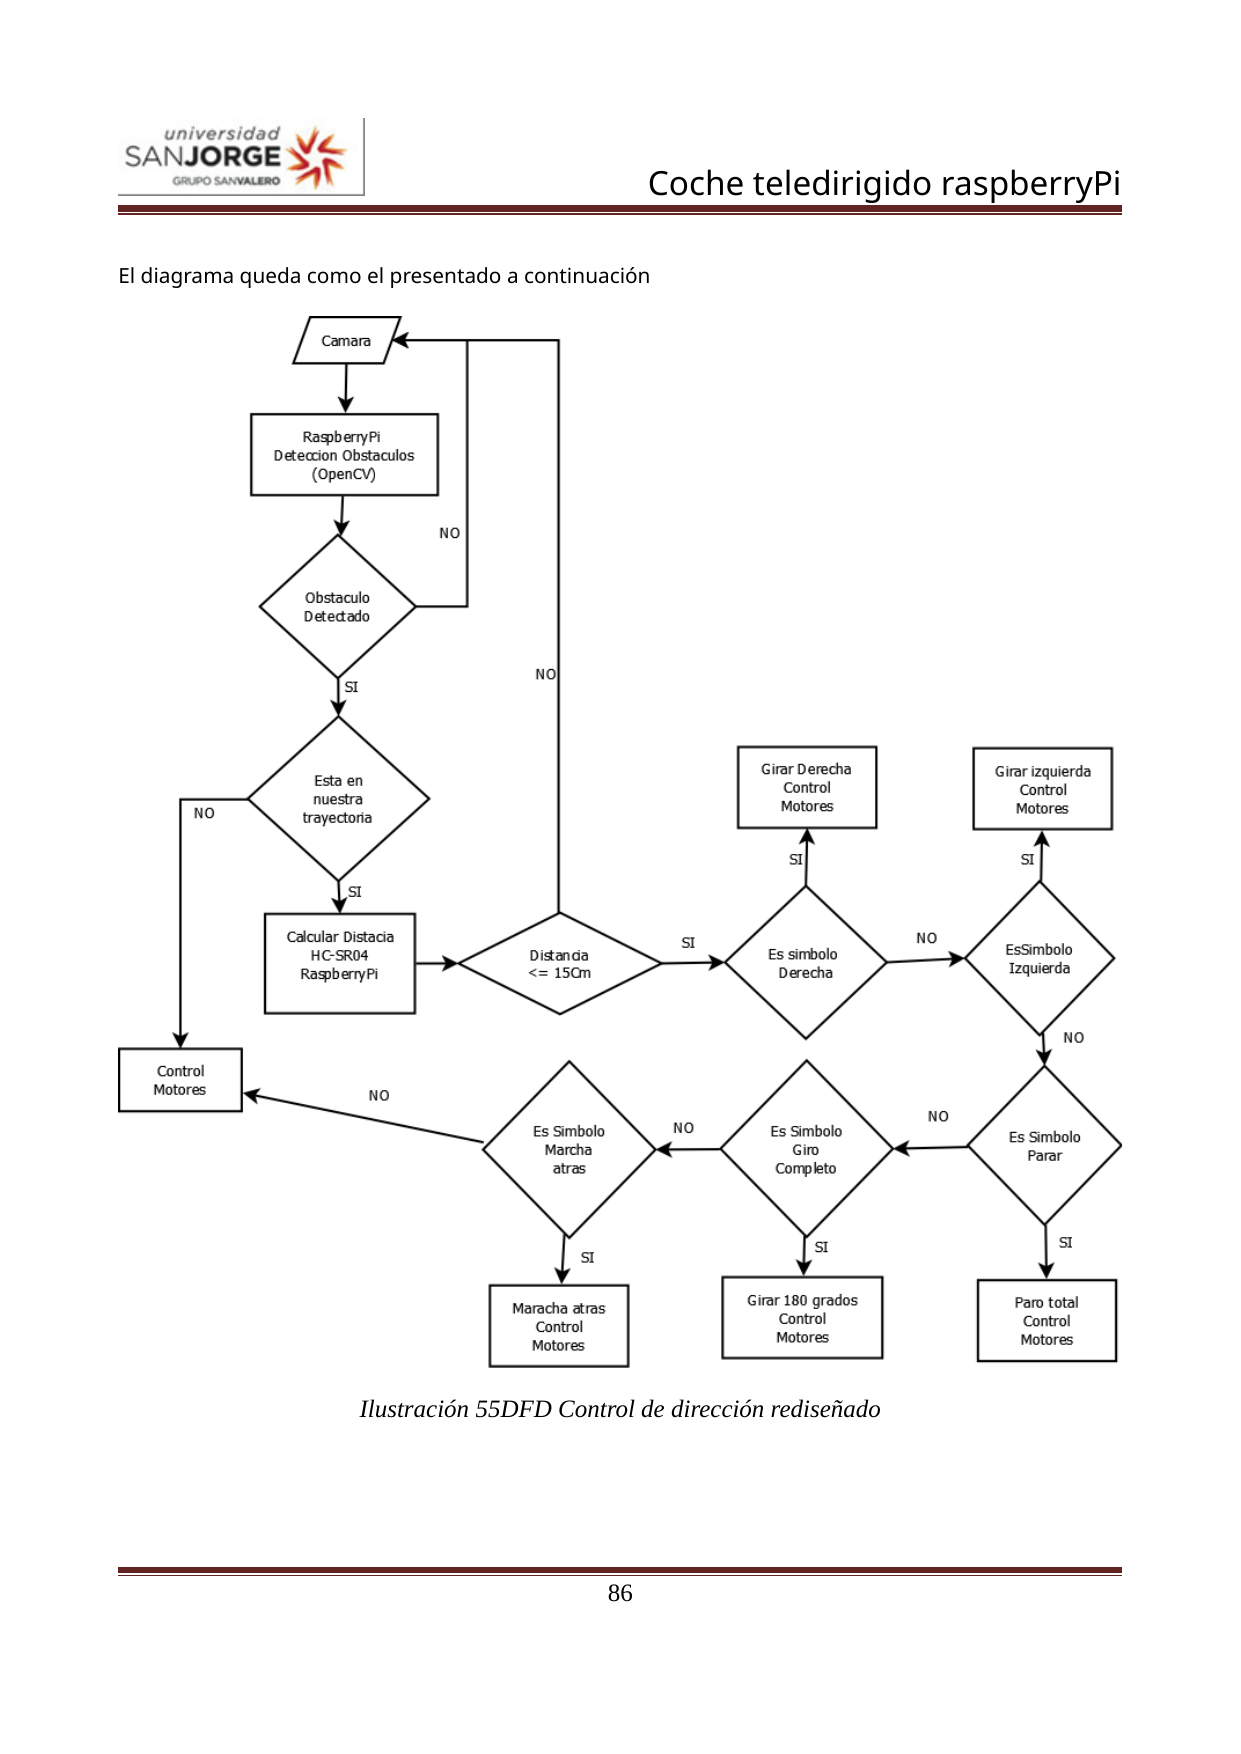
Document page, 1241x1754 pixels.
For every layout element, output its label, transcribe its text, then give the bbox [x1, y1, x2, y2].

text El diagrama queda como el presentado a continuación [118, 261, 1122, 290]
picture [118, 118, 365, 196]
picture [118, 316, 1123, 1368]
